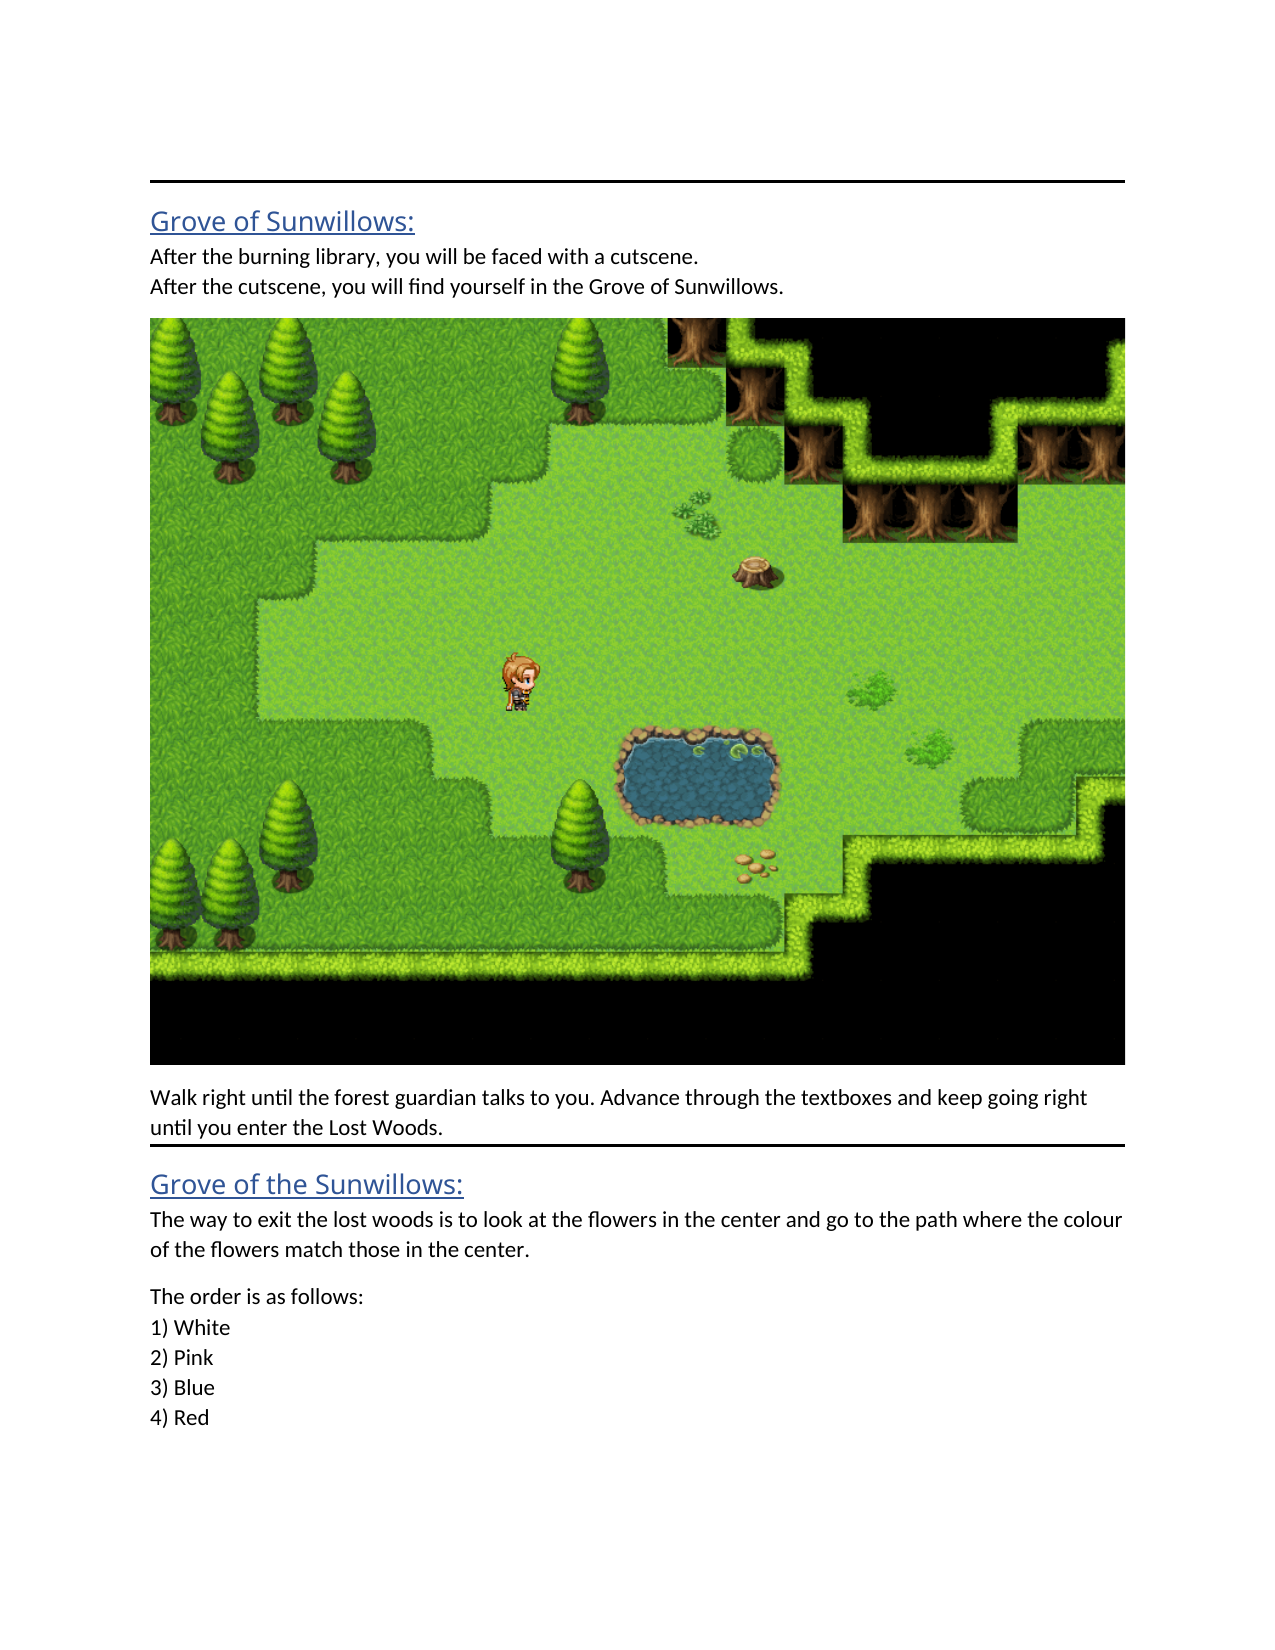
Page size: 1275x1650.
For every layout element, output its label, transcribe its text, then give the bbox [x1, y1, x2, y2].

text After the burning library, you will be faced with a cutscene. After the cutscene, you will find yourself in the Grove of Sunwillows. [150, 242, 1125, 300]
text The order is as follows: 1) White 2) Pink 3) Blue 4) Red [150, 1282, 1125, 1431]
subtitle Grove of the Sunwillows: [150, 1166, 1125, 1202]
text The way to exit the lost woods is to look at the flowers in the center and go to the path where the colour of the flowers match those in the center. [150, 1205, 1125, 1264]
subtitle Grove of Sunwillows: [150, 202, 1125, 239]
text Walk right until the forest guardian talks to you. Advance through the textboxes and keep going right until you enter the Lost Woods. [150, 1083, 1125, 1144]
picture [150, 318, 1125, 1065]
